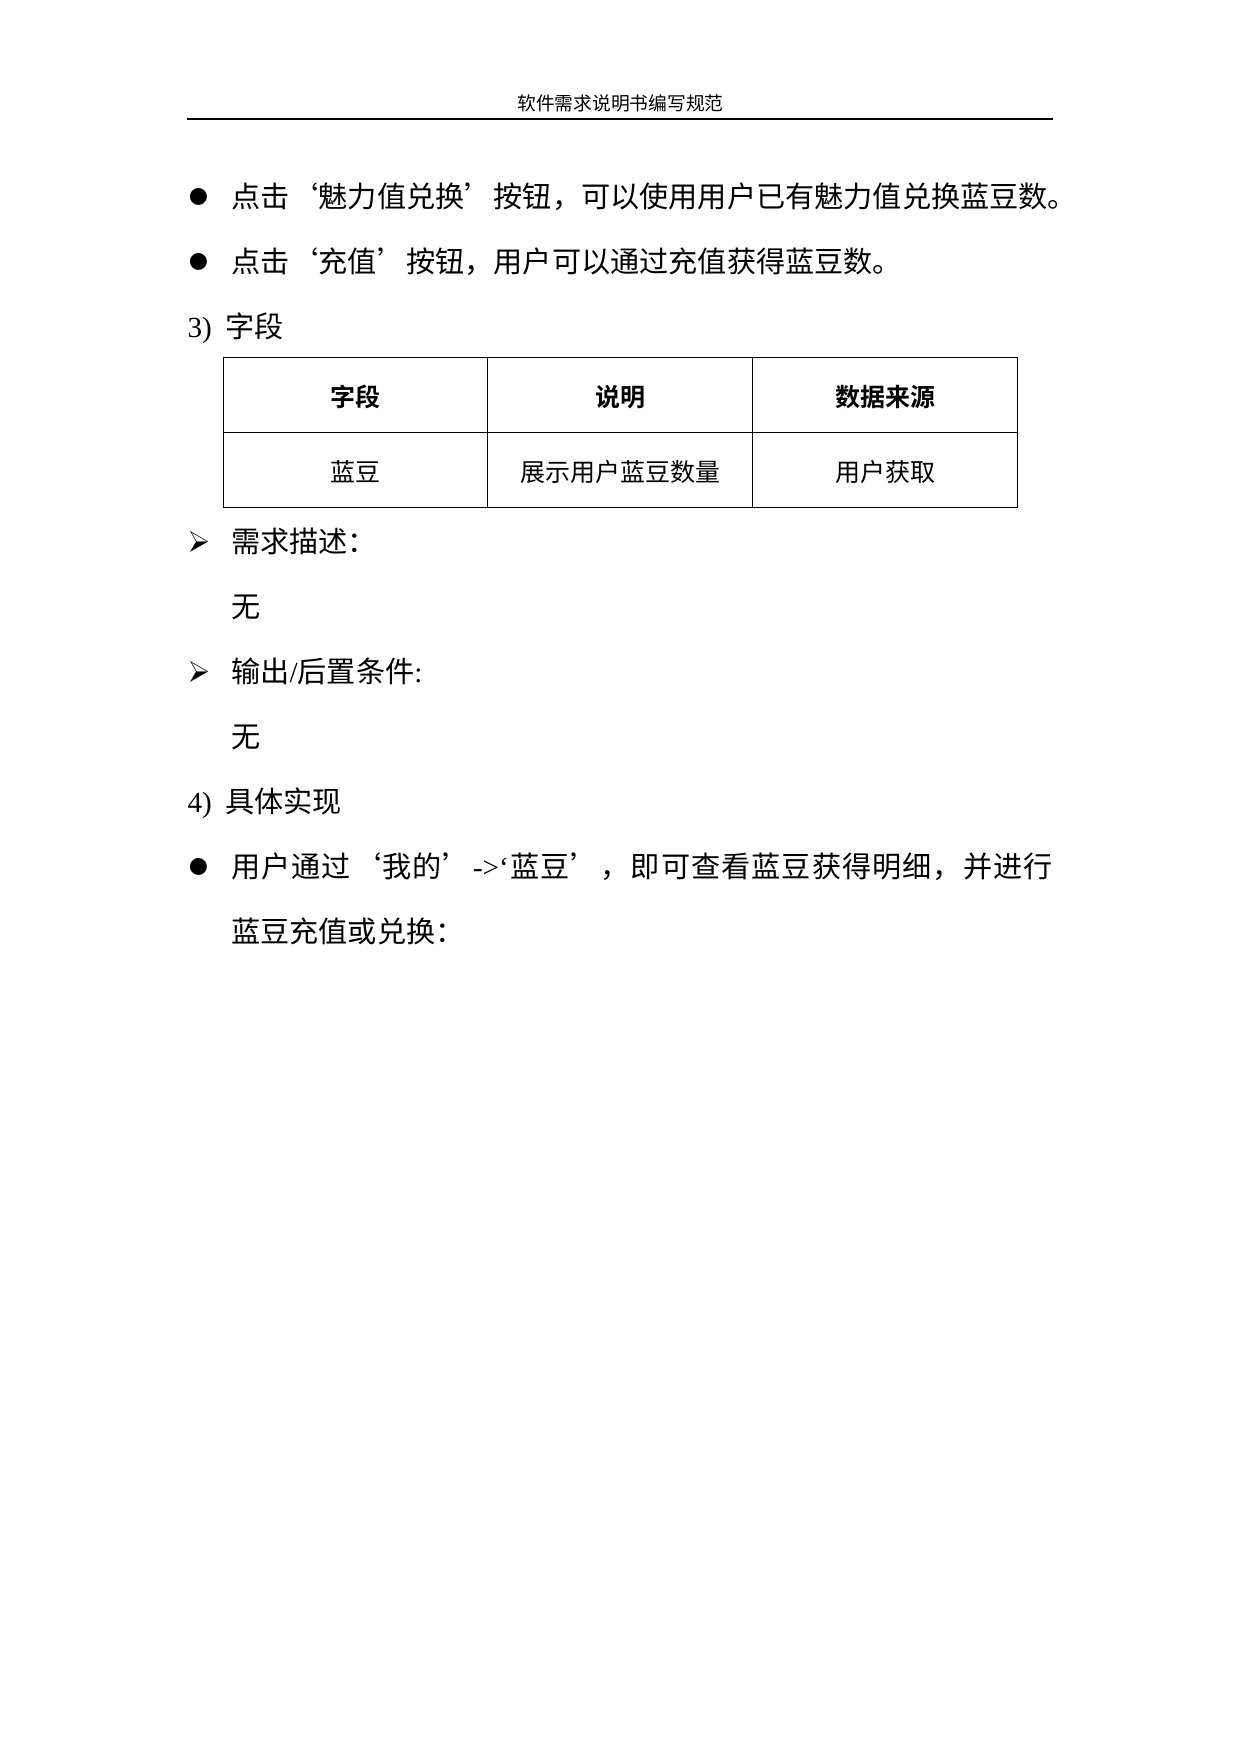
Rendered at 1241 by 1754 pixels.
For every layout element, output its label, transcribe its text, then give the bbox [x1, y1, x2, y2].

table_cell 展示用户蓝豆数量 [488, 433, 752, 507]
list 点击‘充值’按钮，用户可以通过充值获得蓝豆数。 [187, 227, 1053, 292]
table_cell 用户获取 [753, 433, 1017, 507]
list 字段 [187, 292, 1053, 357]
list 用户通过‘我的’->‘蓝豆’，即可查看蓝豆获得明细，并进行蓝豆充值或兑换： [187, 833, 1053, 963]
list 点击‘魅力值兑换’按钮，可以使用用户已有魅力值兑换蓝豆数。 [187, 162, 1053, 227]
list 具体实现 [187, 768, 1053, 833]
table_header 数据来源 [753, 358, 1017, 432]
table_header 说明 [488, 358, 752, 432]
text 无 [231, 703, 1053, 768]
list 需求描述： [187, 508, 1053, 573]
list 输出/后置条件: [187, 638, 1053, 703]
text 无 [187, 573, 1053, 638]
table_header 字段 [224, 358, 487, 432]
table_cell 蓝豆 [224, 433, 487, 507]
